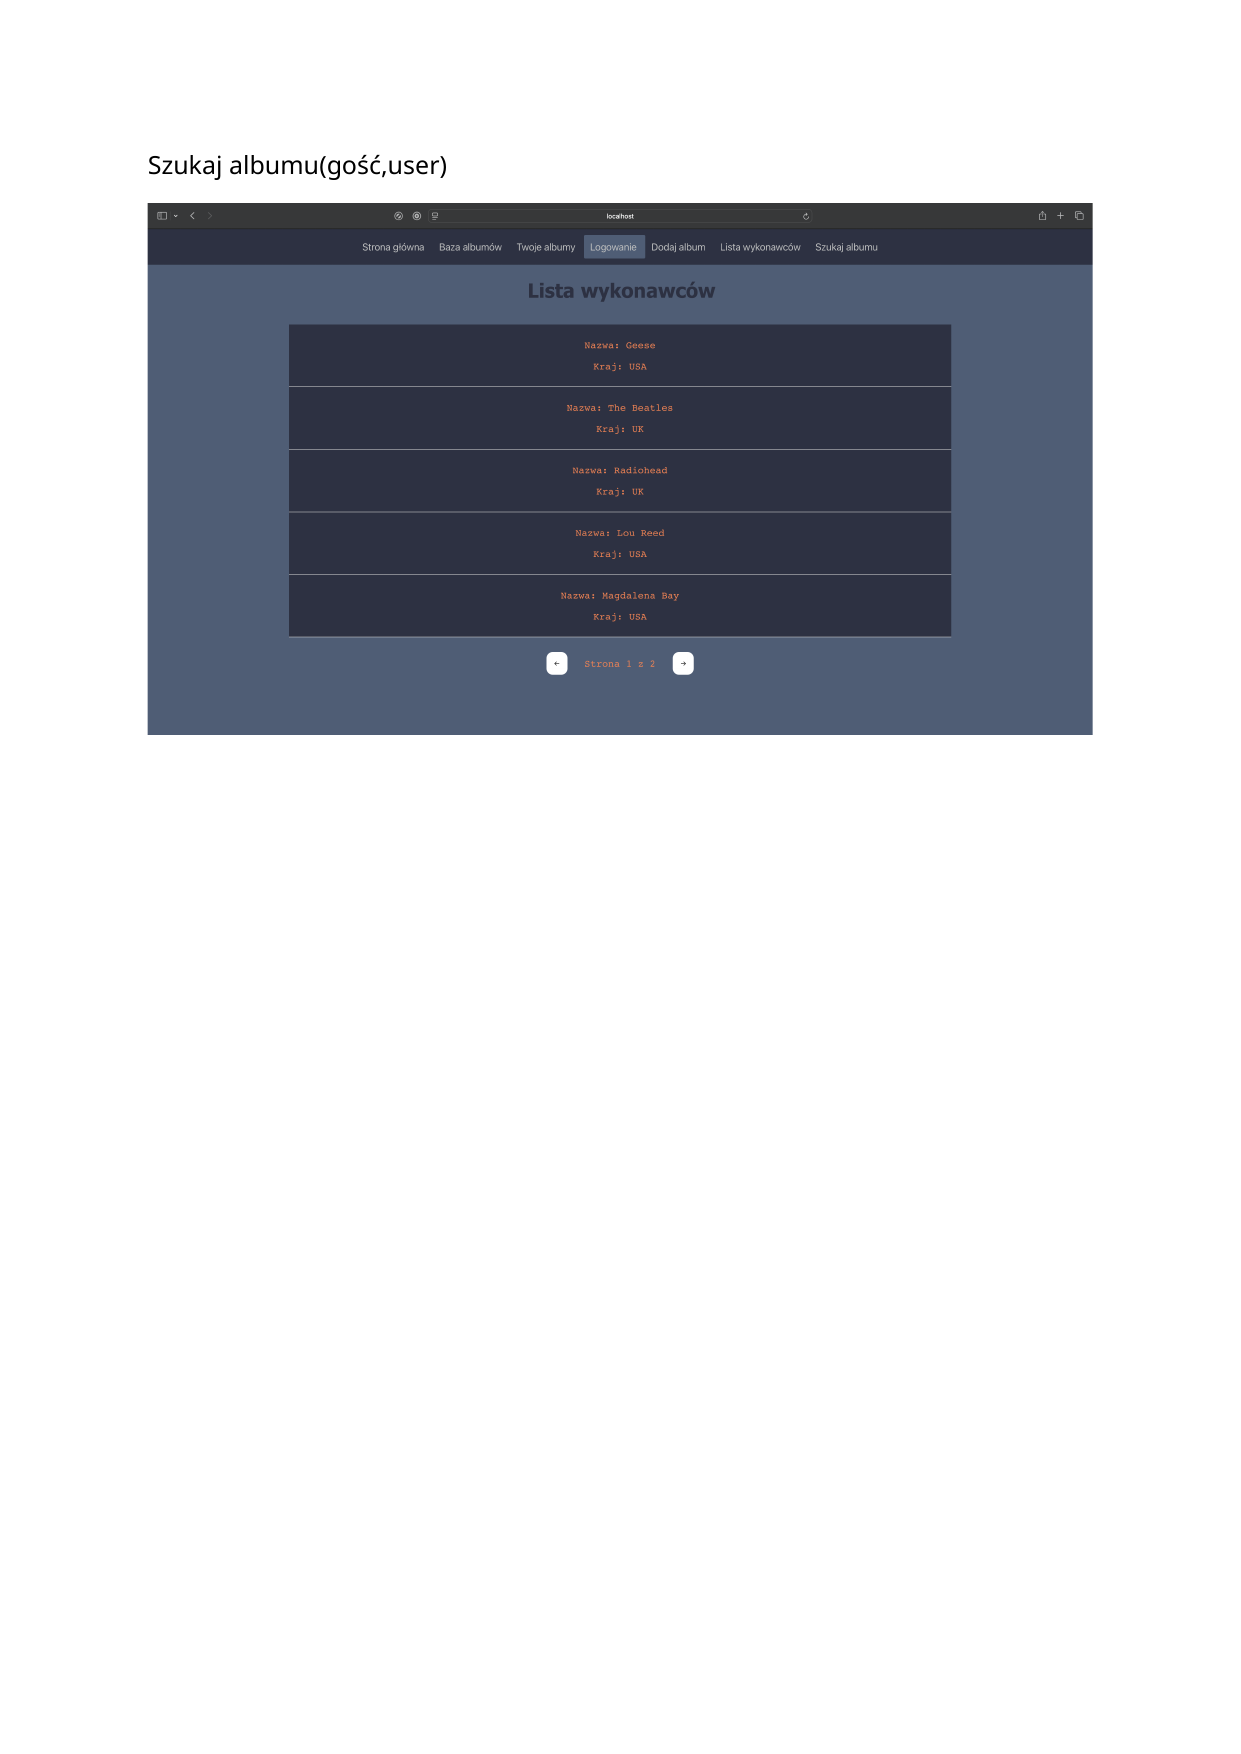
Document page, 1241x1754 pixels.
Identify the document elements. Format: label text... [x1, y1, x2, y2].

picture [147, 203, 1093, 735]
text Szukaj albumu(gość,user) [148, 148, 1093, 182]
